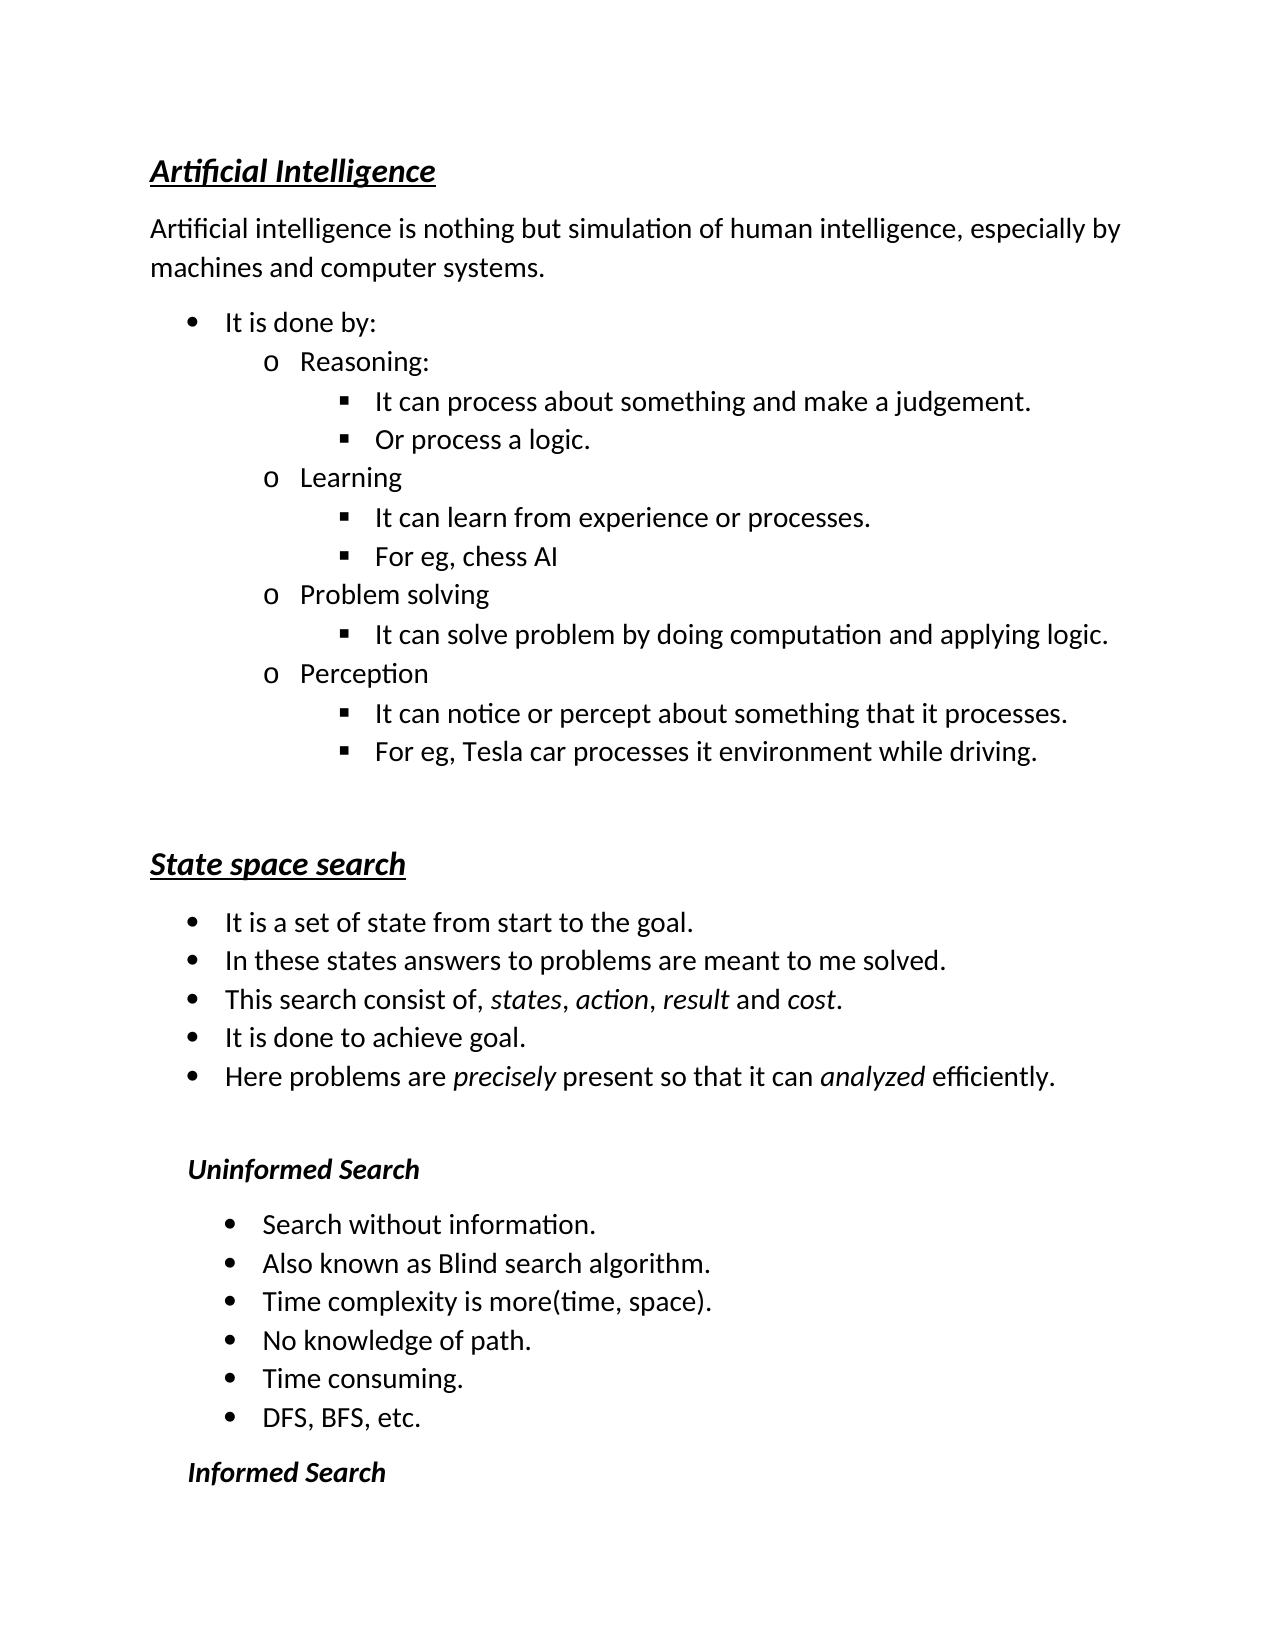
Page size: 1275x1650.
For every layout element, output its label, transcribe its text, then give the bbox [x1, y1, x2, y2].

list It can learn from experience or processes. [337, 499, 1125, 535]
list For eg, Tesla car processes it environment while driving. [337, 733, 1125, 769]
list In these states answers to problems are meant to me solved. [187, 942, 1125, 978]
list It is a set of state from start to the goal. [187, 904, 1125, 940]
list It is done to achieve goal. [187, 1019, 1125, 1055]
list Also known as Blind search algorithm. [225, 1245, 1125, 1281]
list Problem solving [262, 576, 1125, 613]
list This search consist of, states, action, result and cost. [187, 981, 1125, 1017]
list Here problems are precisely present so that it can analyzed efficiently. [187, 1058, 1125, 1093]
list Or process a logic. [337, 421, 1125, 457]
list It is done by: [187, 304, 1125, 340]
text State space search [150, 843, 1125, 884]
list Time consuming. [225, 1360, 1125, 1396]
list Learning [262, 459, 1125, 497]
list It can notice or percept about something that it processes. [337, 695, 1125, 730]
list Search without information. [225, 1206, 1125, 1242]
list Reasoning: [262, 343, 1125, 380]
list It can solve problem by doing computation and applying logic. [337, 616, 1125, 652]
list Perception [262, 655, 1125, 692]
text Informed Search [187, 1454, 1125, 1489]
text Artificial intelligence is nothing but simulation of human intelligence, especially by machines and computer systems. [150, 211, 1125, 285]
text Uninformed Search [187, 1151, 1125, 1187]
list No knowledge of path. [225, 1322, 1125, 1357]
list Time complexity is more(time, space). [225, 1283, 1125, 1319]
text Artificial Intelligence [150, 150, 1125, 191]
list It can process about something and make a judgement. [337, 383, 1125, 418]
list DFS, BFS, etc. [225, 1399, 1125, 1434]
list For eg, chess AI [337, 538, 1125, 573]
